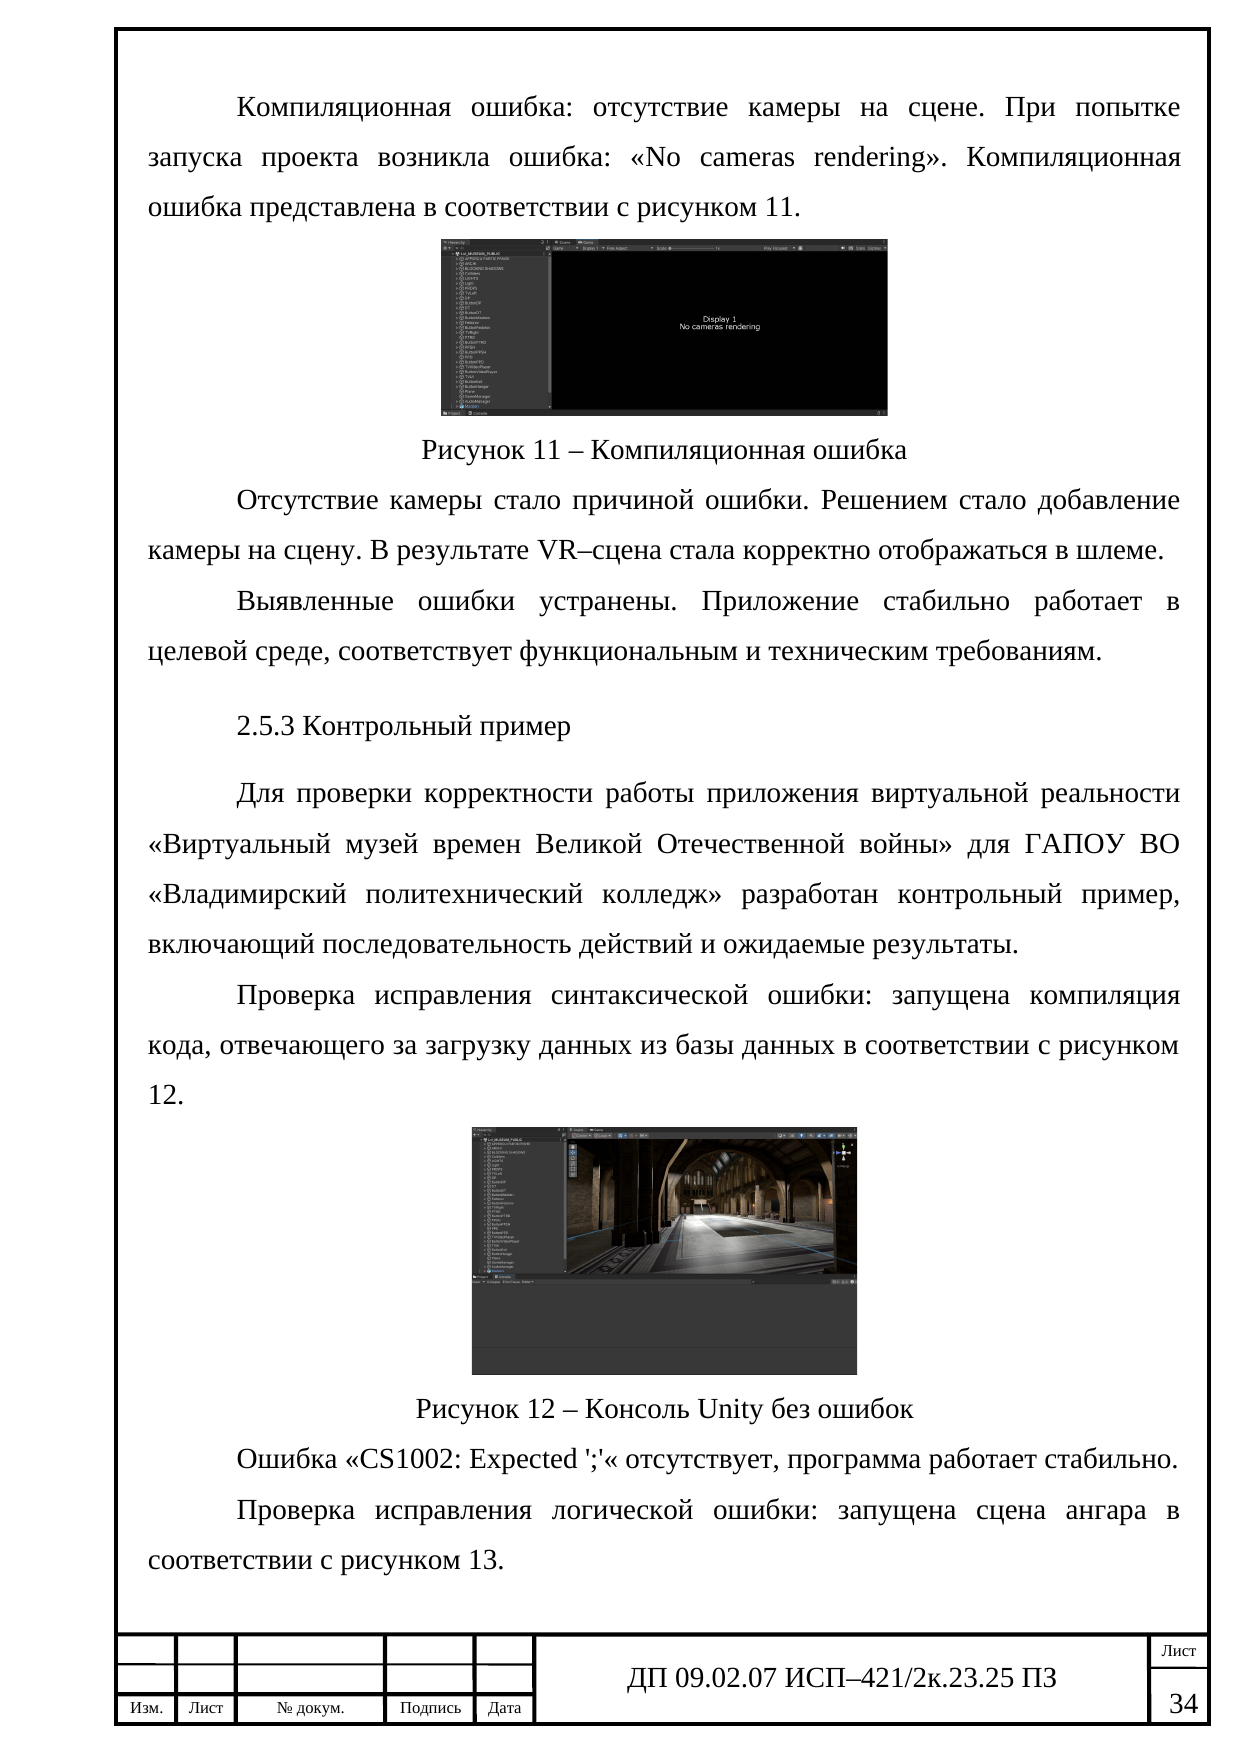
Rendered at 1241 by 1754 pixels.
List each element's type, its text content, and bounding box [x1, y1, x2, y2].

text Отсутствие камеры стало причиной ошибки. Решением стало добавление камеры на сцену. В результате VR–сцена стала корректно отображаться в шлеме. [148, 482, 1181, 566]
picture [441, 239, 888, 416]
text Проверка исправления синтаксической ошибки: запущена компиляция кода, отвечающего за загрузку данных из базы данных в соответствии с рисунком 12. [148, 977, 1181, 1111]
text Выявленные ошибки устранены. Приложение стабильно работает в целевой среде, соответствует функциональным и техническим требованиям. [148, 583, 1181, 667]
text Проверка исправления логической ошибки: запущена сцена ангара в соответствии с рисунком 13. [148, 1492, 1181, 1576]
text Ошибка «CS1002: Expected ';'« отсутствует, программа работает стабильно. [148, 1442, 1181, 1475]
text Рисунок 11 – Компиляционная ошибка [148, 432, 1181, 465]
text Компиляционная ошибка: отсутствие камеры на сцене. При попытке запуска проекта возникла ошибка: «No cameras rendering». Компиляционная ошибка представлена в соответствии с рисунком 11. [148, 89, 1181, 223]
picture [471, 1127, 858, 1375]
text Рисунок 12 – Консоль Unity без ошибок [148, 1391, 1181, 1425]
text 2.5.3 Контрольный пример [148, 708, 1181, 742]
text Для проверки корректности работы приложения виртуальной реальности «Виртуальный музей времен Великой Отечественной войны» для ГАПОУ ВО «Владимирский политехнический колледж» разработан контрольный пример, включающий последовательность действий и ожидаемые результаты. [148, 776, 1181, 960]
